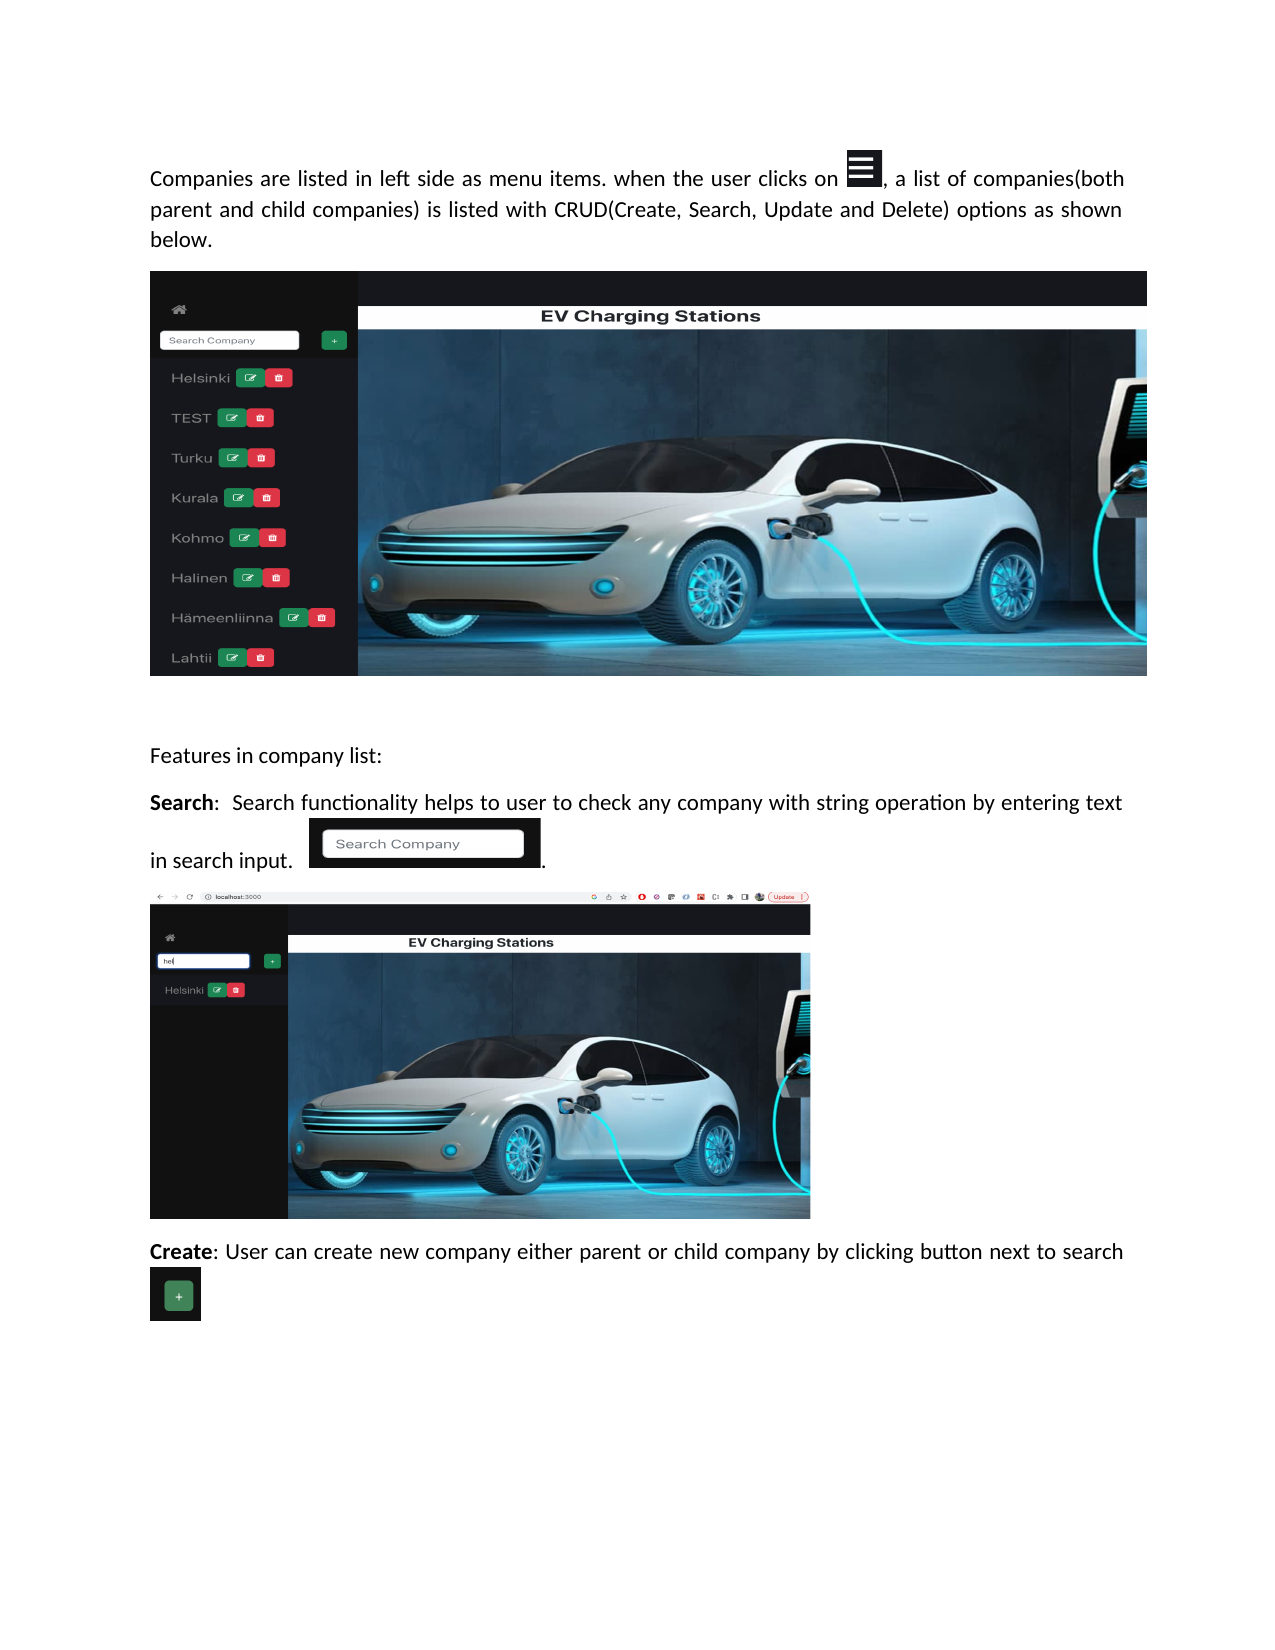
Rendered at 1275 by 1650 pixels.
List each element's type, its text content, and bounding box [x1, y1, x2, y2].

text Search: Search functionality helps to user to check any company with string operation by entering text in search input. . [150, 788, 1125, 874]
picture [150, 892, 811, 1219]
picture [847, 150, 883, 187]
picture [150, 1267, 201, 1321]
picture [150, 271, 1147, 676]
text Features in company list: [150, 741, 1125, 769]
text Companies are listed in left side as menu items. when the user clicks on , a list of companies(both parent and child companies) is listed with CRUD(Create, Search, Update and Delete) options as shown below. [150, 150, 1125, 253]
picture [309, 818, 541, 868]
text Create: User can create new company either parent or child company by clicking button next to search [150, 1237, 1125, 1321]
